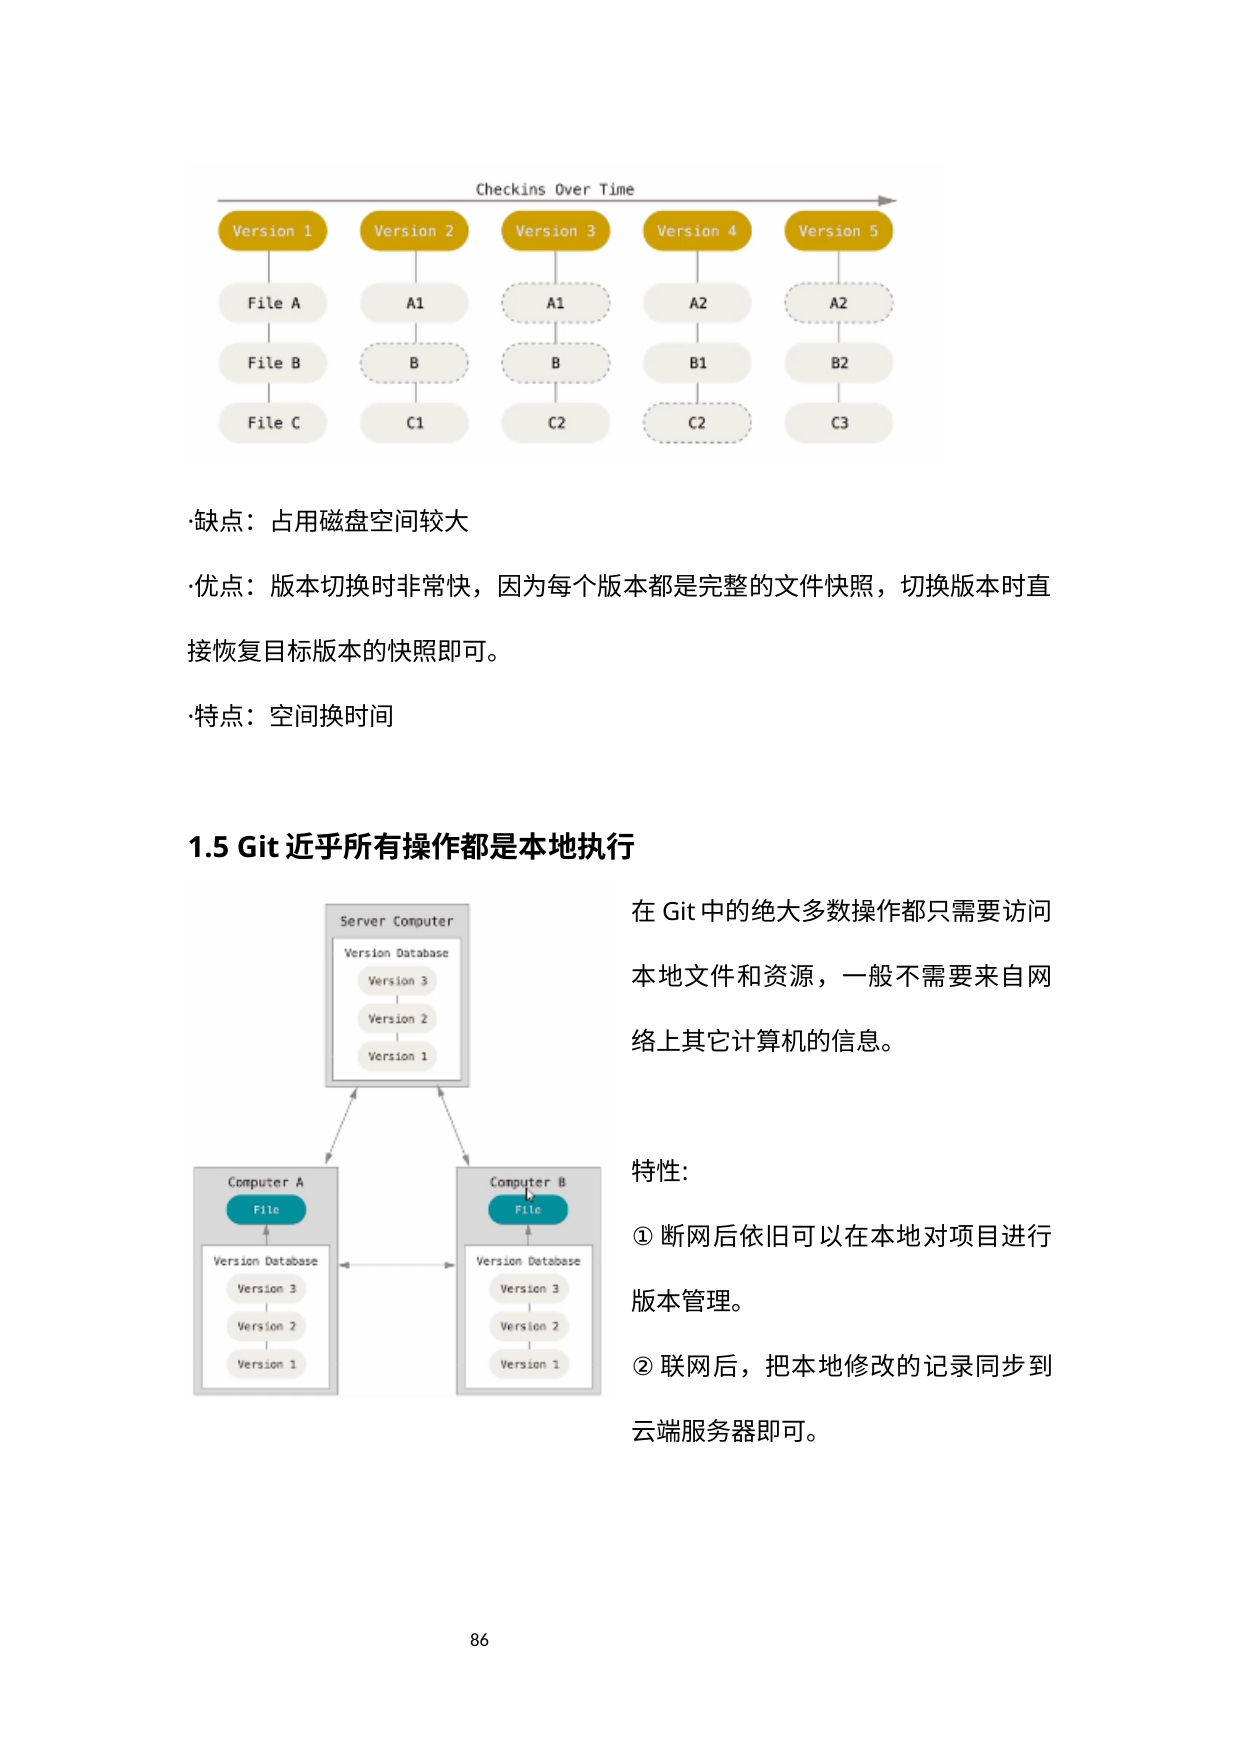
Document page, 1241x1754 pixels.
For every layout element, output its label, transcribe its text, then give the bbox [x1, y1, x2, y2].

text ·缺点：占用磁盘空间较大 [187, 487, 1053, 552]
picture [187, 883, 613, 1398]
text ·优点：版本切换时非常快，因为每个版本都是完整的文件快照，切换版本时直接恢复目标版本的快照即可。 [187, 552, 1053, 682]
text 特性: [613, 1137, 1053, 1202]
text 在Git中的绝大多数操作都只需要访问本地文件和资源，一般不需要来自网络上其它计算机的信息。 [187, 877, 1053, 1072]
text 1.5 Git近乎所有操作都是本地执行 [187, 812, 1053, 877]
text ②联网后，把本地修改的记录同步到云端服务器即可。 [187, 1332, 1053, 1462]
picture [187, 162, 946, 461]
text ·特点：空间换时间 [187, 682, 1053, 747]
text ①断网后依旧可以在本地对项目进行版本管理。 [613, 1202, 1053, 1332]
